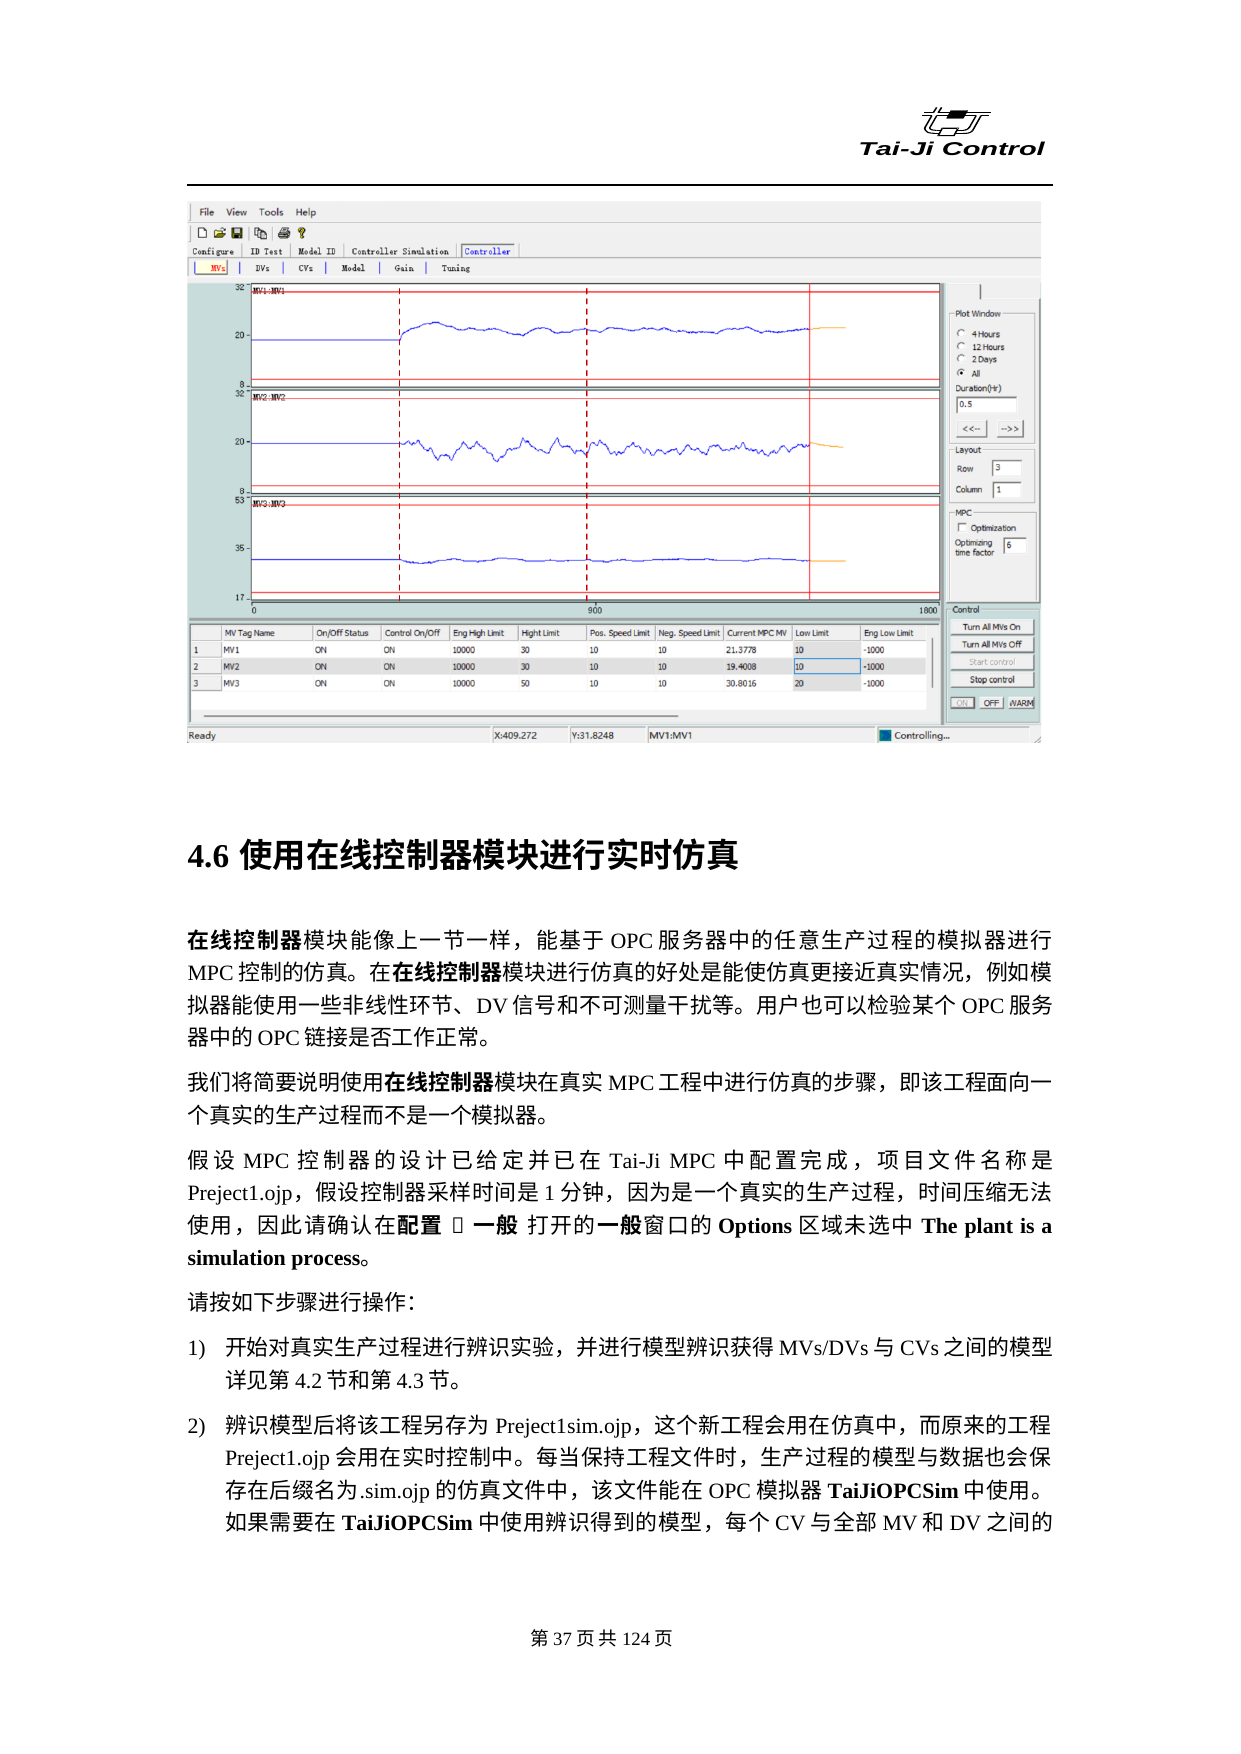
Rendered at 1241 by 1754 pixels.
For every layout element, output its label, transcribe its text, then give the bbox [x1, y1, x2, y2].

text 在线控制器模块能像上一节一样，能基于OPC服务器中的任意生产过程的模拟器进行MPC控制的仿真。在在线控制器模块进行仿真的好处是能使仿真更接近真实情况，例如模拟器能使用一些非线性环节、DV信号和不可测量干扰等。用户也可以检验某个OPC服务器中的OPC链接是否工作正常。 [187, 922, 1053, 1052]
list 开始对真实生产过程进行辨识实验，并进行模型辨识获得MVs/DVs与 CVs之间的模型；详见第4.2节和第4.3节。 [187, 1330, 1053, 1395]
picture [187, 201, 1042, 743]
text 我们将简要说明使用在线控制器模块在真实MPC工程中进行仿真的步骤，即该工程面向一个真实的生产过程而不是一个模拟器。 [187, 1065, 1053, 1130]
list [187, 1407, 1053, 1537]
subtitle 4.6 使用在线控制器模块进行实时仿真 [187, 821, 1053, 886]
text 请按如下步骤进行操作： [187, 1285, 1053, 1317]
text 假设MPC控制器的设计已给定并已在Tai-Ji MPC中配置完成，项目文件名称是Preject1.ojp，假设控制器采样时间是1分钟，因为是一个真实的生产过程，时间压缩无法使用，因此请确认在配置 一般 打开的一般窗口的Options区域未选中 The plant is a simulation process。 [187, 1142, 1053, 1272]
